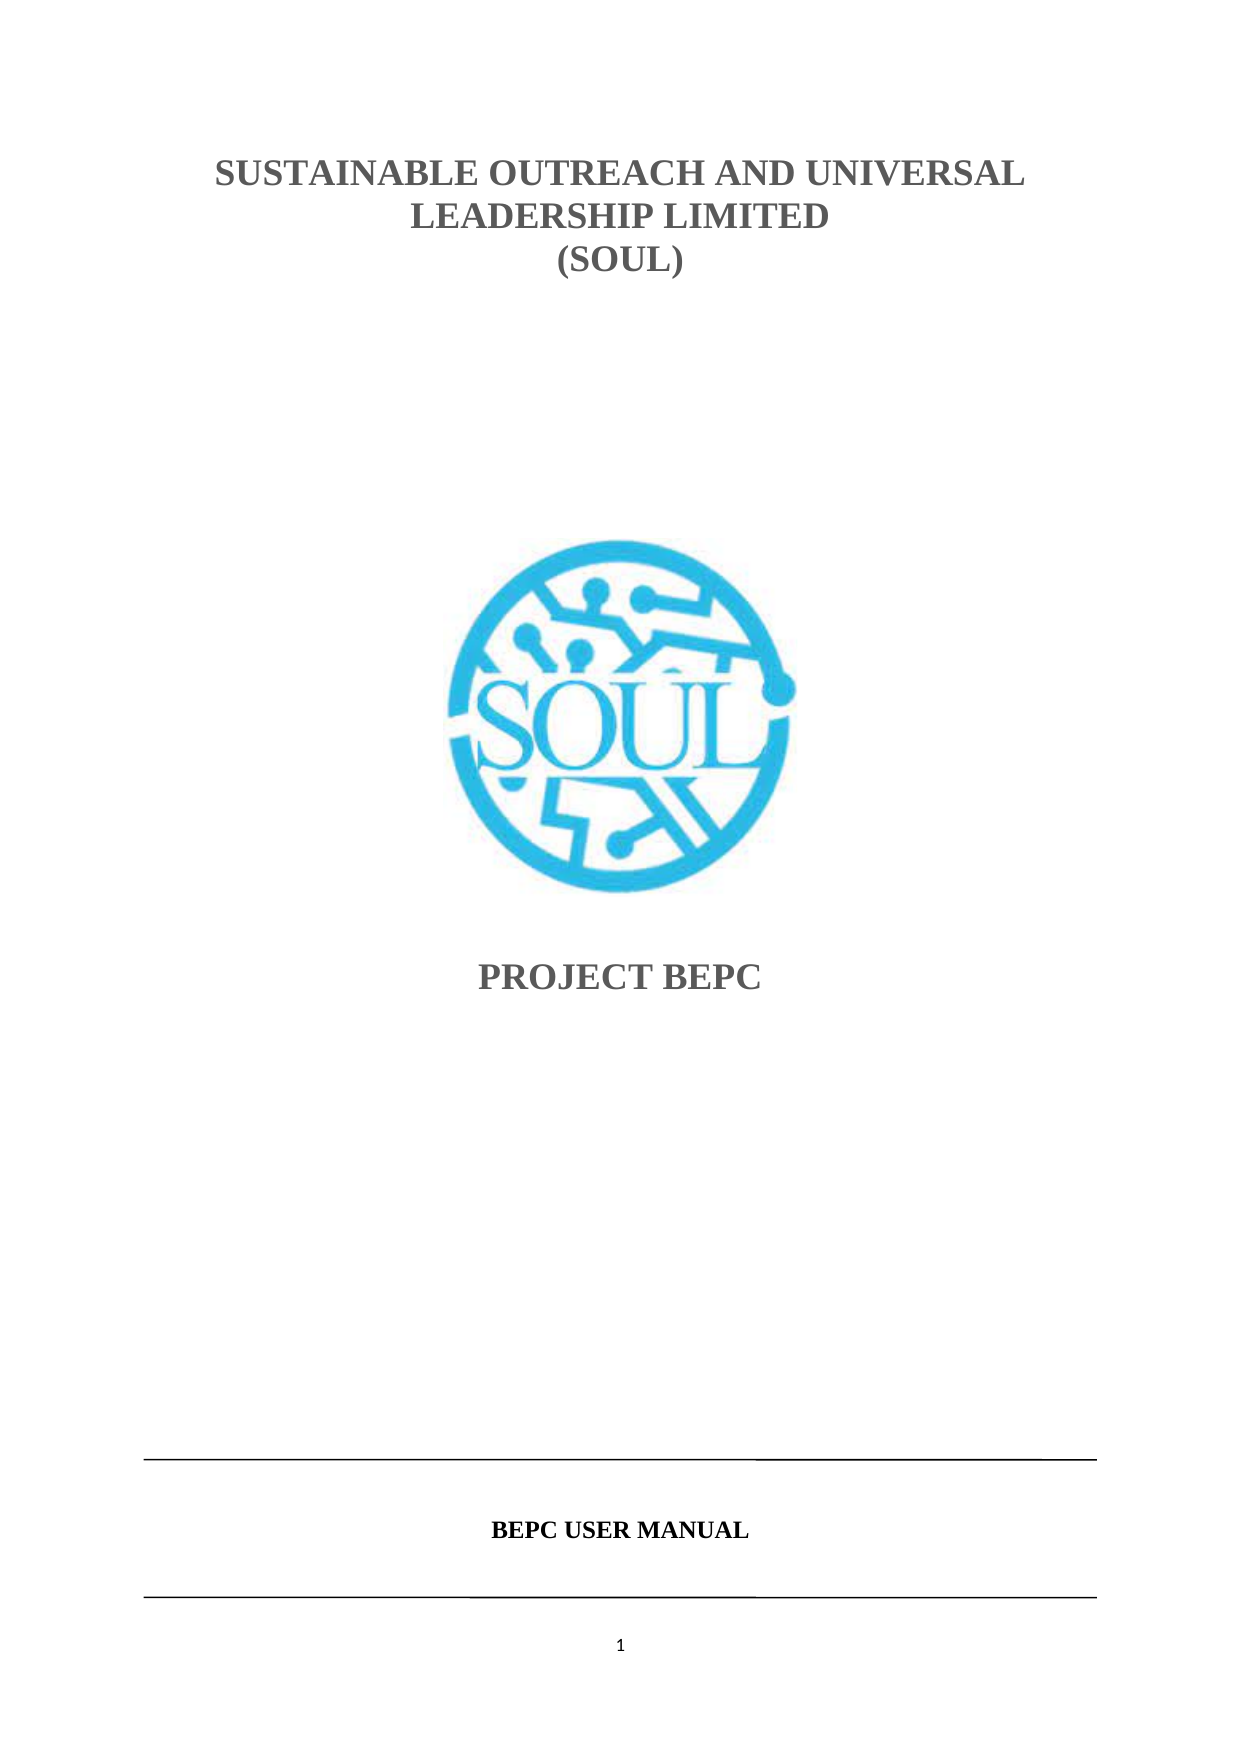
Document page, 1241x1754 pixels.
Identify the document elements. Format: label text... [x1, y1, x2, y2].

picture [443, 538, 798, 897]
text SUSTAINABLE OUTREACH AND UNIVERSAL LEADERSHIP LIMITED (SOUL) [187, 150, 1053, 279]
text BEPC USER MANUAL [187, 1515, 1053, 1544]
text PROJECT BEPC [187, 954, 1053, 997]
